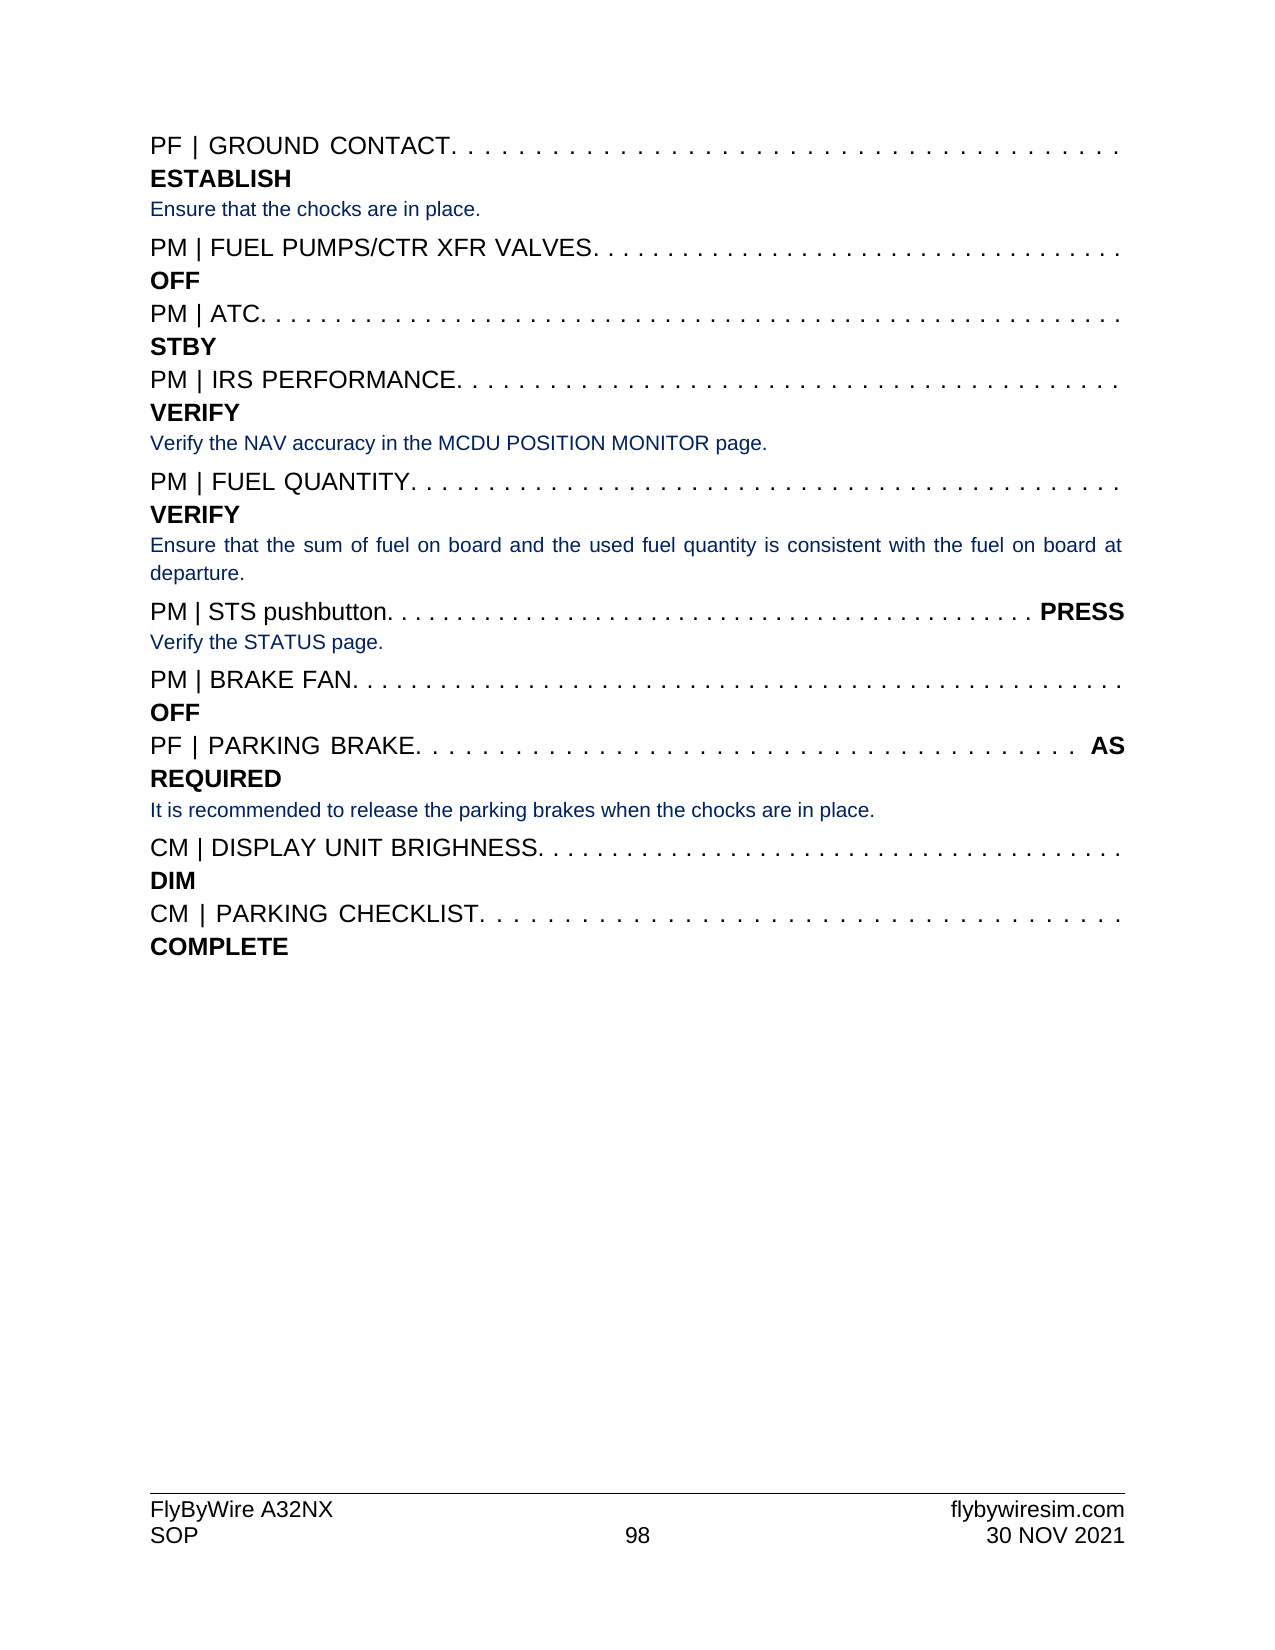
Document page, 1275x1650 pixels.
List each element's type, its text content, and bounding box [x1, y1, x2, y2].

text Ensure that the sum of fuel on board and the used fuel quantity is consistent with the fuel on board at departure. [150, 533, 1125, 584]
text PM | BRAKE FAN. . . . . . . . . . . . . . . . . . . . . . . . . . . . . . . . . . . . . . . . . . . . . . . . . . . . . OFF [150, 665, 1125, 727]
text PF | PARKING BRAKE. . . . . . . . . . . . . . . . . . . . . . . . . . . . . . . . . . . . . . . . AS REQUIRED [150, 731, 1125, 793]
text PM | STS pushbutton. . . . . . . . . . . . . . . . . . . . . . . . . . . . . . . . . . . . . . . . . . . . . . . PRESS [150, 596, 1125, 625]
text PM | IRS PERFORMANCE. . . . . . . . . . . . . . . . . . . . . . . . . . . . . . . . . . . . . . . . . . . VERIFY [150, 365, 1125, 427]
text PM | FUEL PUMPS/CTR XFR VALVES. . . . . . . . . . . . . . . . . . . . . . . . . . . . . . . . . . . . OFF [150, 233, 1125, 295]
text Verify the STATUS page. [150, 629, 1125, 653]
text Verify the NAV accuracy in the MCDU POSITION MONITOR page. [150, 431, 1125, 455]
text PF | GROUND CONTACT. . . . . . . . . . . . . . . . . . . . . . . . . . . . . . . . . . . . . . . . ESTABLISH [150, 131, 1125, 193]
text PM | FUEL QUANTITY. . . . . . . . . . . . . . . . . . . . . . . . . . . . . . . . . . . . . . . . . . . . . . VERIFY [150, 467, 1125, 529]
text PM | ATC. . . . . . . . . . . . . . . . . . . . . . . . . . . . . . . . . . . . . . . . . . . . . . . . . . . . . . . . . . STBY [150, 299, 1125, 361]
text CM | DISPLAY UNIT BRIGHNESS. . . . . . . . . . . . . . . . . . . . . . . . . . . . . . . . . . . . . . . . DIM [150, 833, 1125, 895]
text It is recommended to release the parking brakes when the chocks are in place. [150, 797, 1125, 821]
text Ensure that the chocks are in place. [150, 197, 1125, 221]
text CM | PARKING CHECKLIST. . . . . . . . . . . . . . . . . . . . . . . . . . . . . . . . . . . . . . COMPLETE [150, 899, 1125, 961]
